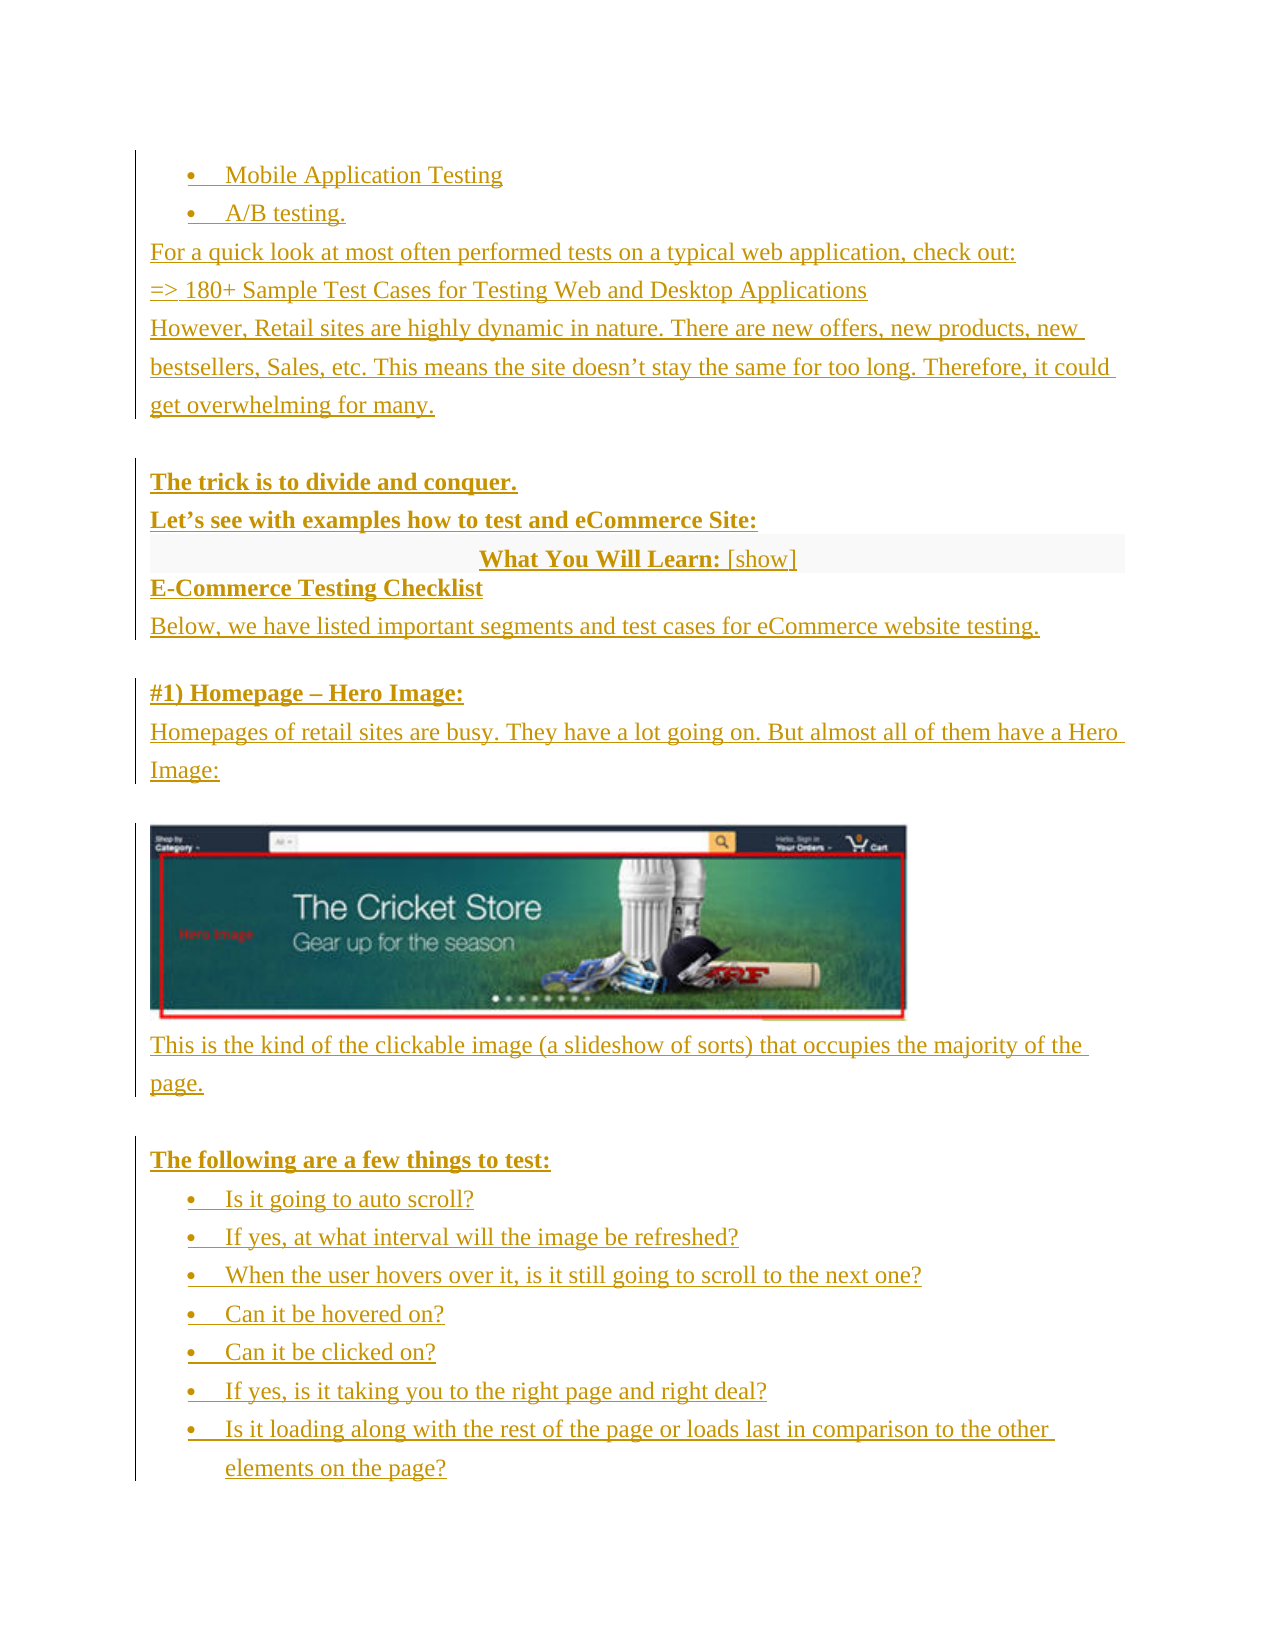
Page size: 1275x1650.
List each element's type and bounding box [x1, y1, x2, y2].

picture [150, 822, 909, 1021]
